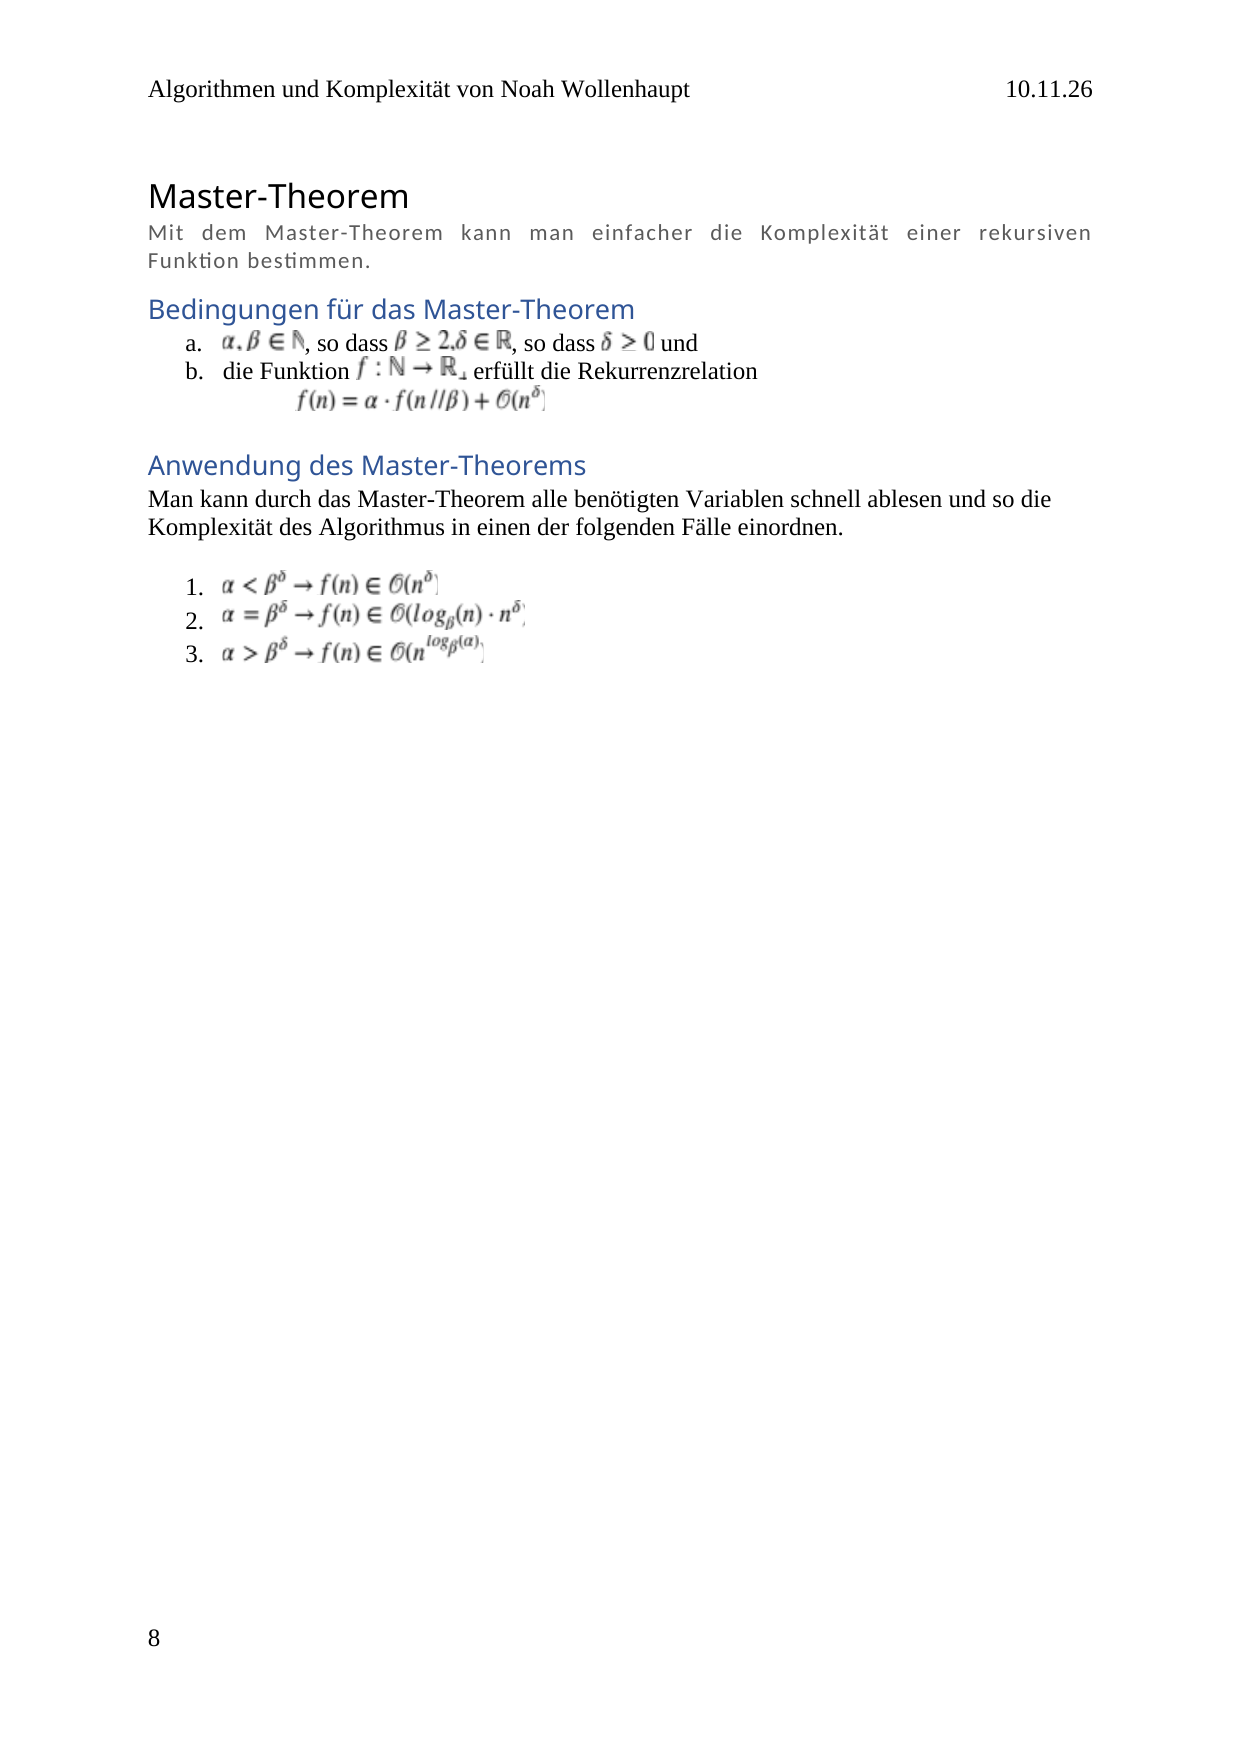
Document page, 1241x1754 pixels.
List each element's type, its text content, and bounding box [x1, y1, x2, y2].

subtitle Bedingungen für das Master-Theorem [148, 291, 1093, 328]
subtitle Anwendung des Master-Theorems [148, 447, 1093, 484]
list die Funktion erfüllt die Rekurrenzrelation [185, 356, 1093, 385]
list , so dass , so dass und [185, 328, 1093, 356]
subtitle Mit dem Master-Theorem kann man einfacher die Komplexität einer rekursiven Funktion bestimmen. [148, 218, 1093, 274]
subtitle Master-Theorem [148, 173, 1093, 218]
text Man kann durch das Master-Theorem alle benötigten Variablen schnell ablesen und so die Komplexität des Algorithmus in einen der folgenden Fälle einordnen. [148, 484, 1093, 541]
